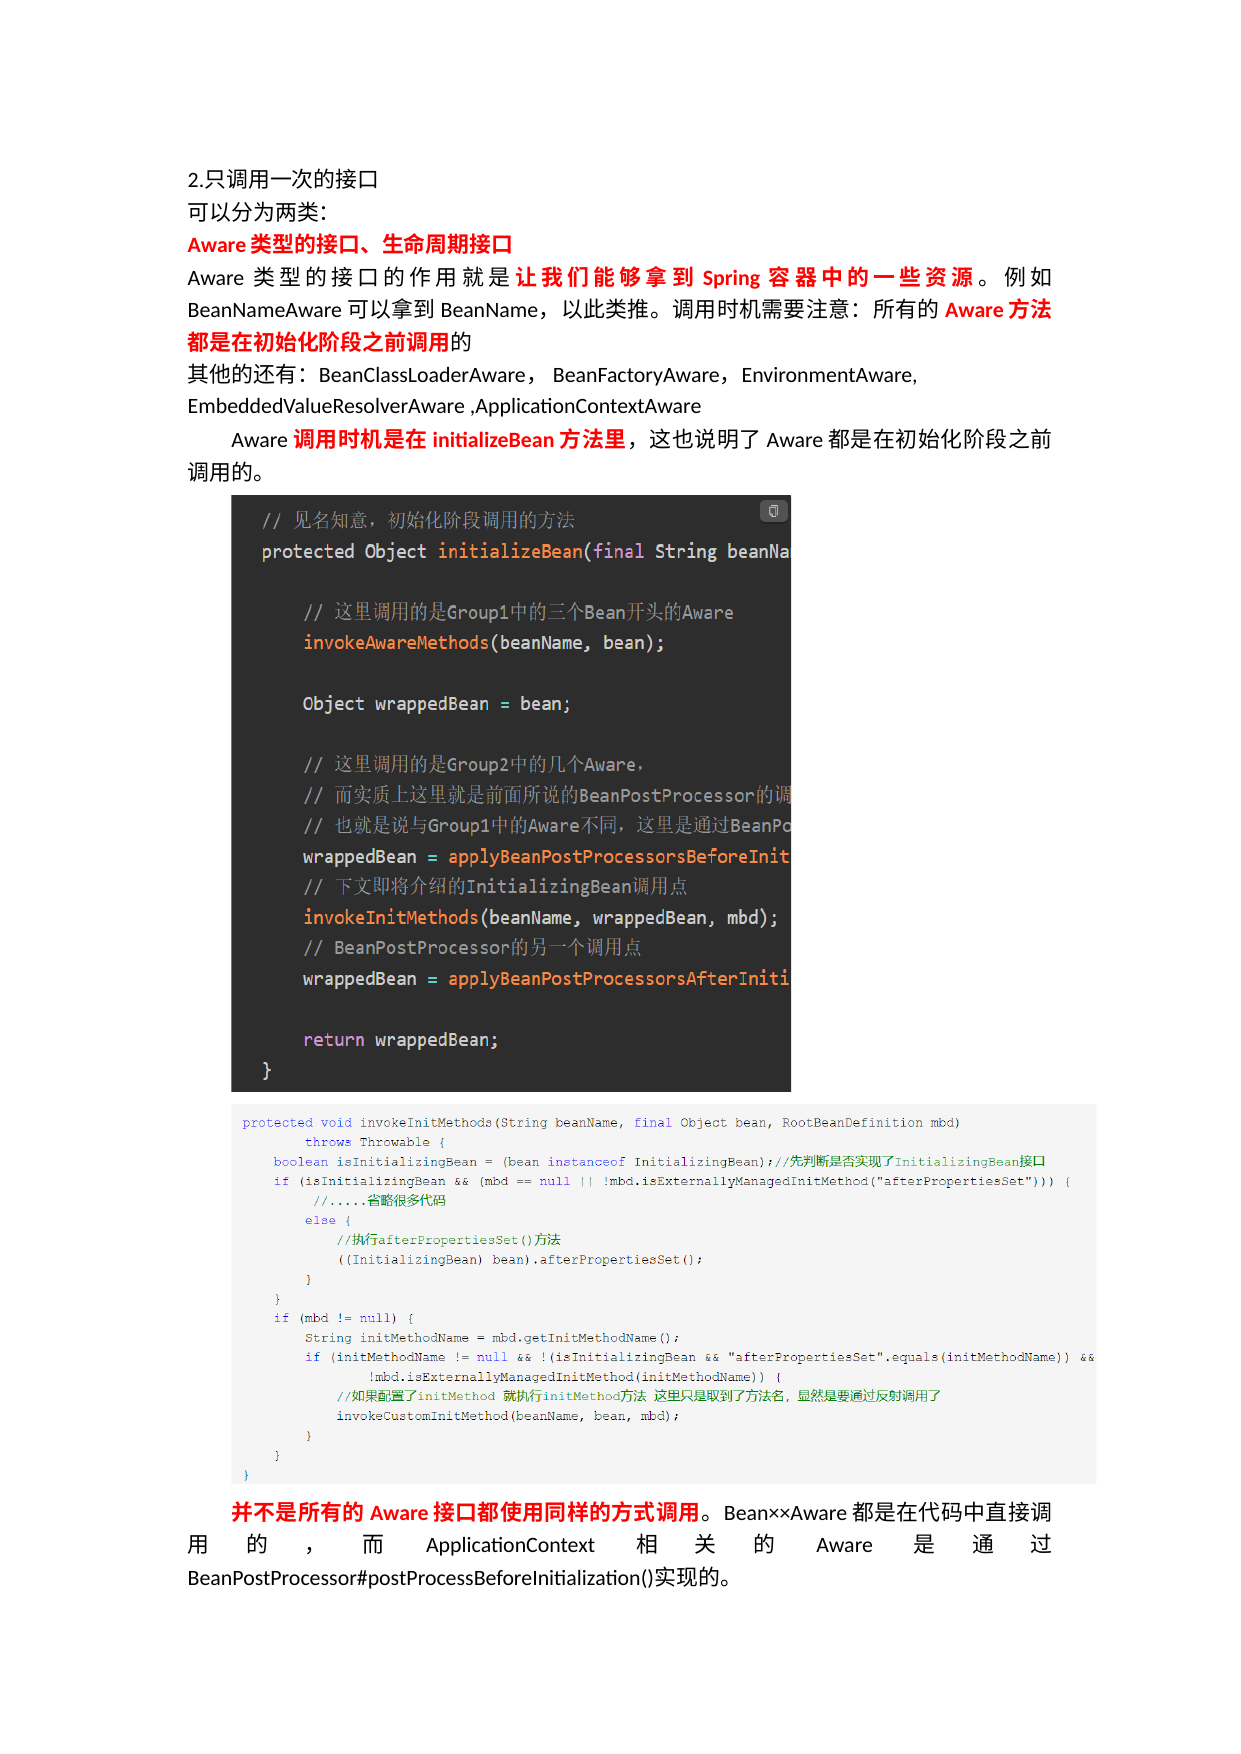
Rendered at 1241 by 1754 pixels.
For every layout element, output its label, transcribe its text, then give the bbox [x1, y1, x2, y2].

text EmbeddedValueResolverAware ,ApplicationContextAware [187, 389, 1053, 422]
text Aware类型的接口、生命周期接口 [187, 227, 1053, 259]
picture [231, 1104, 1097, 1484]
text 其他的还有：BeanClassLoaderAware， BeanFactoryAware，EnvironmentAware, [187, 357, 1053, 389]
text 2.只调用一次的接口 [187, 162, 1053, 194]
text Aware调用时机是在initializeBean方法里，这也说明了Aware都是在初始化阶段之前调用的。 [187, 422, 1053, 487]
text Aware类型的接口的作用就是让我们能够拿到Spring容器中的一些资源。例如BeanNameAware可以拿到BeanName，以此类推。调用时机需要注意：所有的Aware方法都是在初始化阶段之前调用的 [187, 259, 1053, 357]
picture [231, 487, 792, 1092]
text 可以分为两类： [187, 194, 1053, 227]
text 并不是所有的Aware接口都使用同样的方式调用。Bean××Aware都是在代码中直接调用的，而ApplicationContext相关的Aware是通过BeanPostProcessor#postProcessBeforeInitialization()实现的。 [187, 1494, 1053, 1592]
